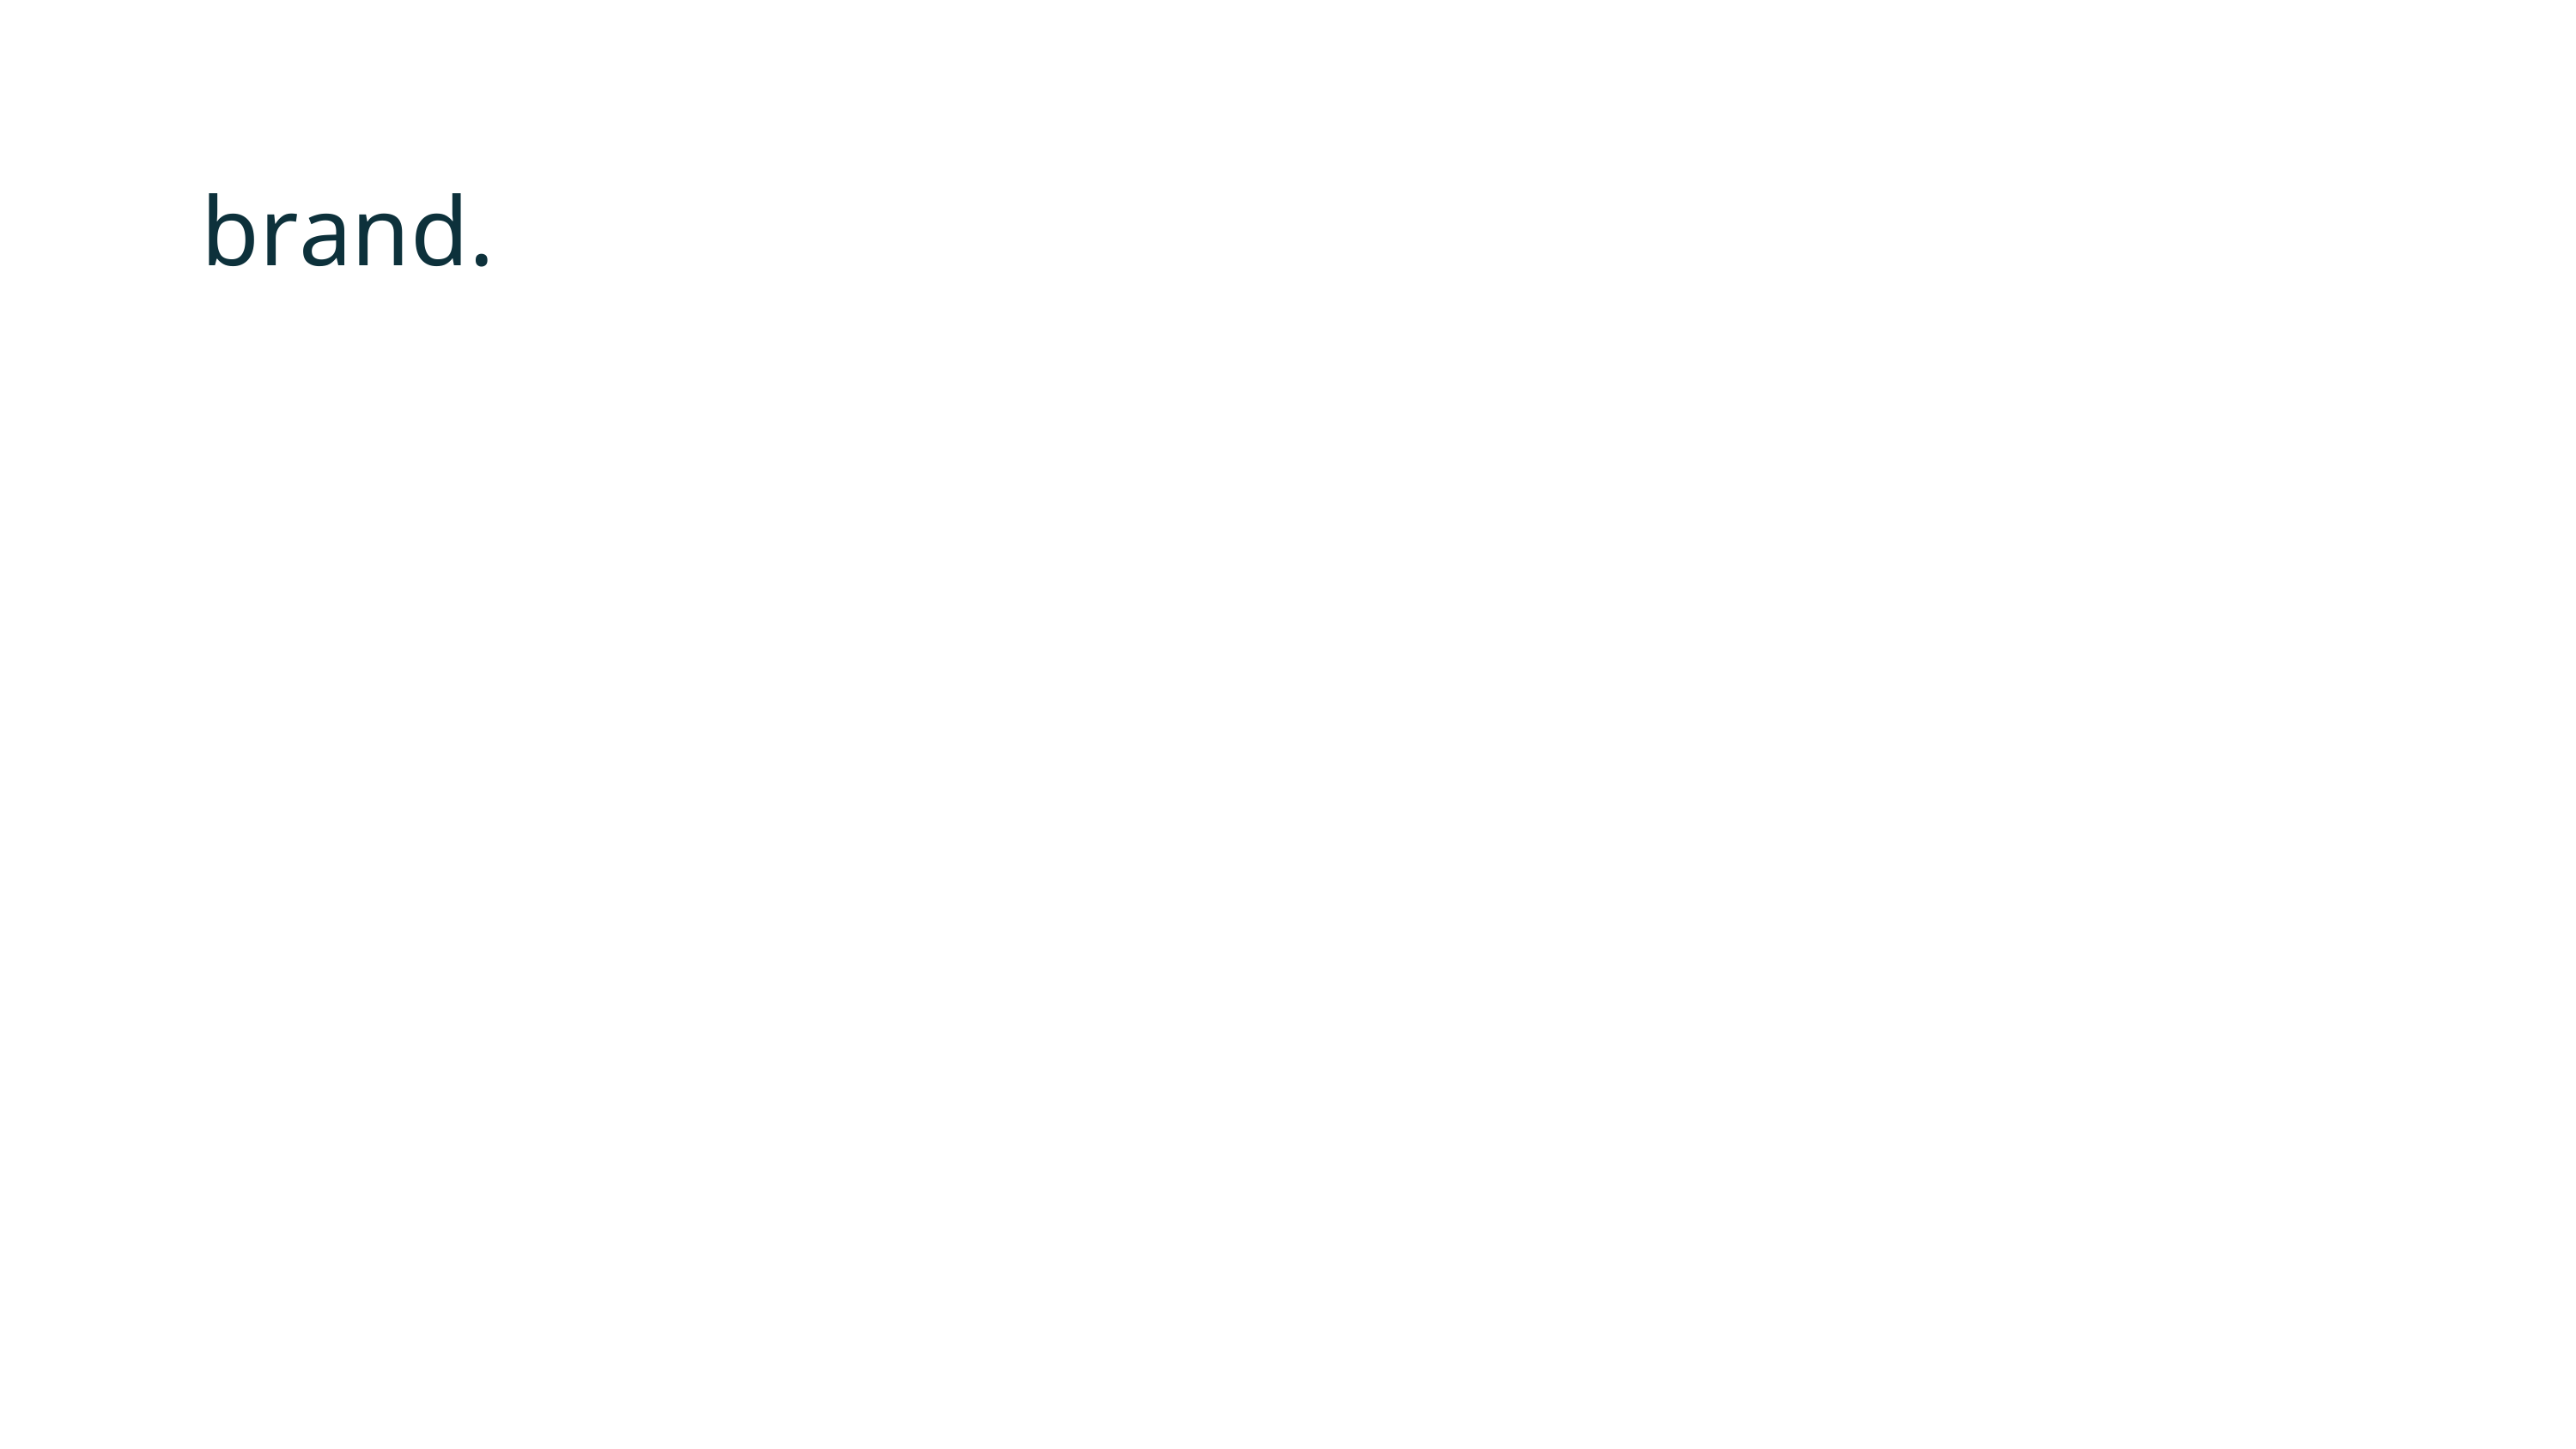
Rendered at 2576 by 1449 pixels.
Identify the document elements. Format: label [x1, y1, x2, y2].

text [201, 165, 2287, 294]
